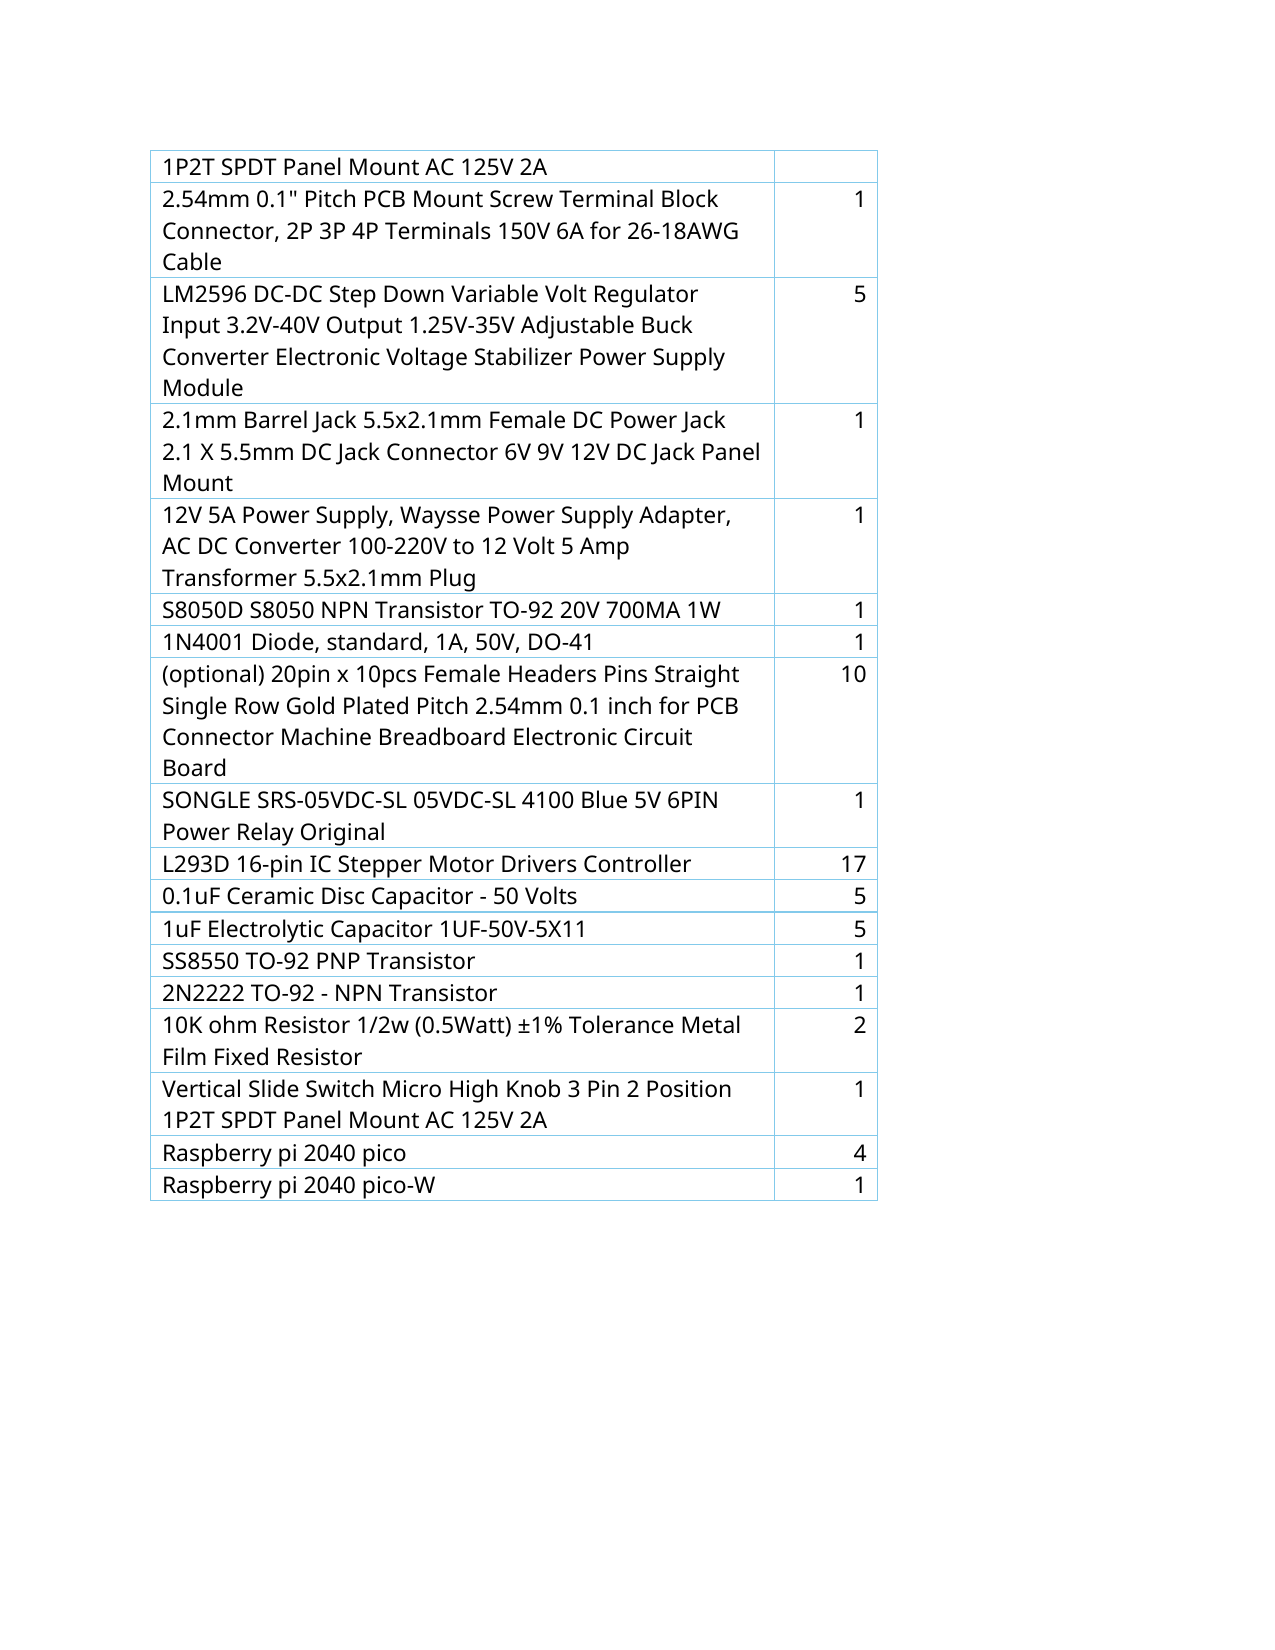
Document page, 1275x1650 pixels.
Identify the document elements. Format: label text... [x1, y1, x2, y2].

table_cell 1 [775, 1073, 877, 1135]
table_cell Raspberry pi 2040 pico [151, 1136, 774, 1168]
table_cell 1 [775, 594, 877, 625]
table_cell 5 [775, 278, 877, 403]
table_cell L293D 16-pin IC Stepper Motor Drivers Controller [151, 848, 774, 879]
table_cell 2N2222 TO-92 - NPN Transistor [151, 977, 774, 1008]
table_cell 1 [775, 404, 877, 498]
table_cell 10K ohm Resistor 1/2w (0.5Watt) ±1% Tolerance Metal Film Fixed Resistor [151, 1009, 774, 1072]
table_cell (optional) 20pin x 10pcs Female Headers Pins Straight Single Row Gold Plated Pitch 2.54mm 0.1 inch for PCB Connector Machine Breadboard Electronic Circuit Board [151, 658, 774, 783]
table_cell 1 [775, 784, 877, 847]
table_cell 2.1mm Barrel Jack 5.5x2.1mm Female DC Power Jack 2.1 X 5.5mm DC Jack Connector 6V 9V 12V DC Jack Panel Mount [151, 404, 774, 498]
table_cell 5 [775, 880, 877, 911]
table_cell 1 [775, 183, 877, 277]
table_cell 1 [775, 626, 877, 657]
table_cell S8050D S8050 NPN Transistor TO-92 20V 700MA 1W [151, 594, 774, 625]
table_cell 0.1uF Ceramic Disc Capacitor - 50 Volts [151, 880, 774, 911]
table_cell LM2596 DC-DC Step Down Variable Volt Regulator Input 3.2V-40V Output 1.25V-35V Adjustable Buck Converter Electronic Voltage Stabilizer Power Supply Module [151, 278, 774, 403]
table_cell SS8550 TO-92 PNP Transistor [151, 945, 774, 976]
table_cell 1uF Electrolytic Capacitor 1UF-50V-5X11 [151, 913, 774, 944]
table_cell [151, 151, 774, 182]
table_cell 5 [775, 913, 877, 944]
table_cell 1 [775, 499, 877, 593]
table_cell 4 [775, 1136, 877, 1168]
table_cell 1 [775, 977, 877, 1008]
table_cell 1 [775, 1169, 877, 1200]
table_cell 1 [775, 151, 877, 182]
table_cell 17 [775, 848, 877, 879]
table_cell Vertical Slide Switch Micro High Knob 3 Pin 2 Position 1P2T SPDT Panel Mount AC 125V 2A [151, 1073, 774, 1135]
table_cell Raspberry pi 2040 pico-W [151, 1169, 774, 1200]
table_cell 1N4001 Diode, standard, 1A, 50V, DO-41 [151, 626, 774, 657]
table_cell 1 [775, 945, 877, 976]
table_cell 10 [775, 658, 877, 783]
table_cell 12V 5A Power Supply, Waysse Power Supply Adapter, AC DC Converter 100-220V to 12 Volt 5 Amp Transformer 5.5x2.1mm Plug [151, 499, 774, 593]
table_cell 2.54mm 0.1" Pitch PCB Mount Screw Terminal Block Connector, 2P 3P 4P Terminals 150V 6A for 26-18AWG Cable [151, 183, 774, 277]
table_cell SONGLE SRS-05VDC-SL 05VDC-SL 4100 Blue 5V 6PIN Power Relay Original [151, 784, 774, 847]
table_cell 2 [775, 1009, 877, 1072]
